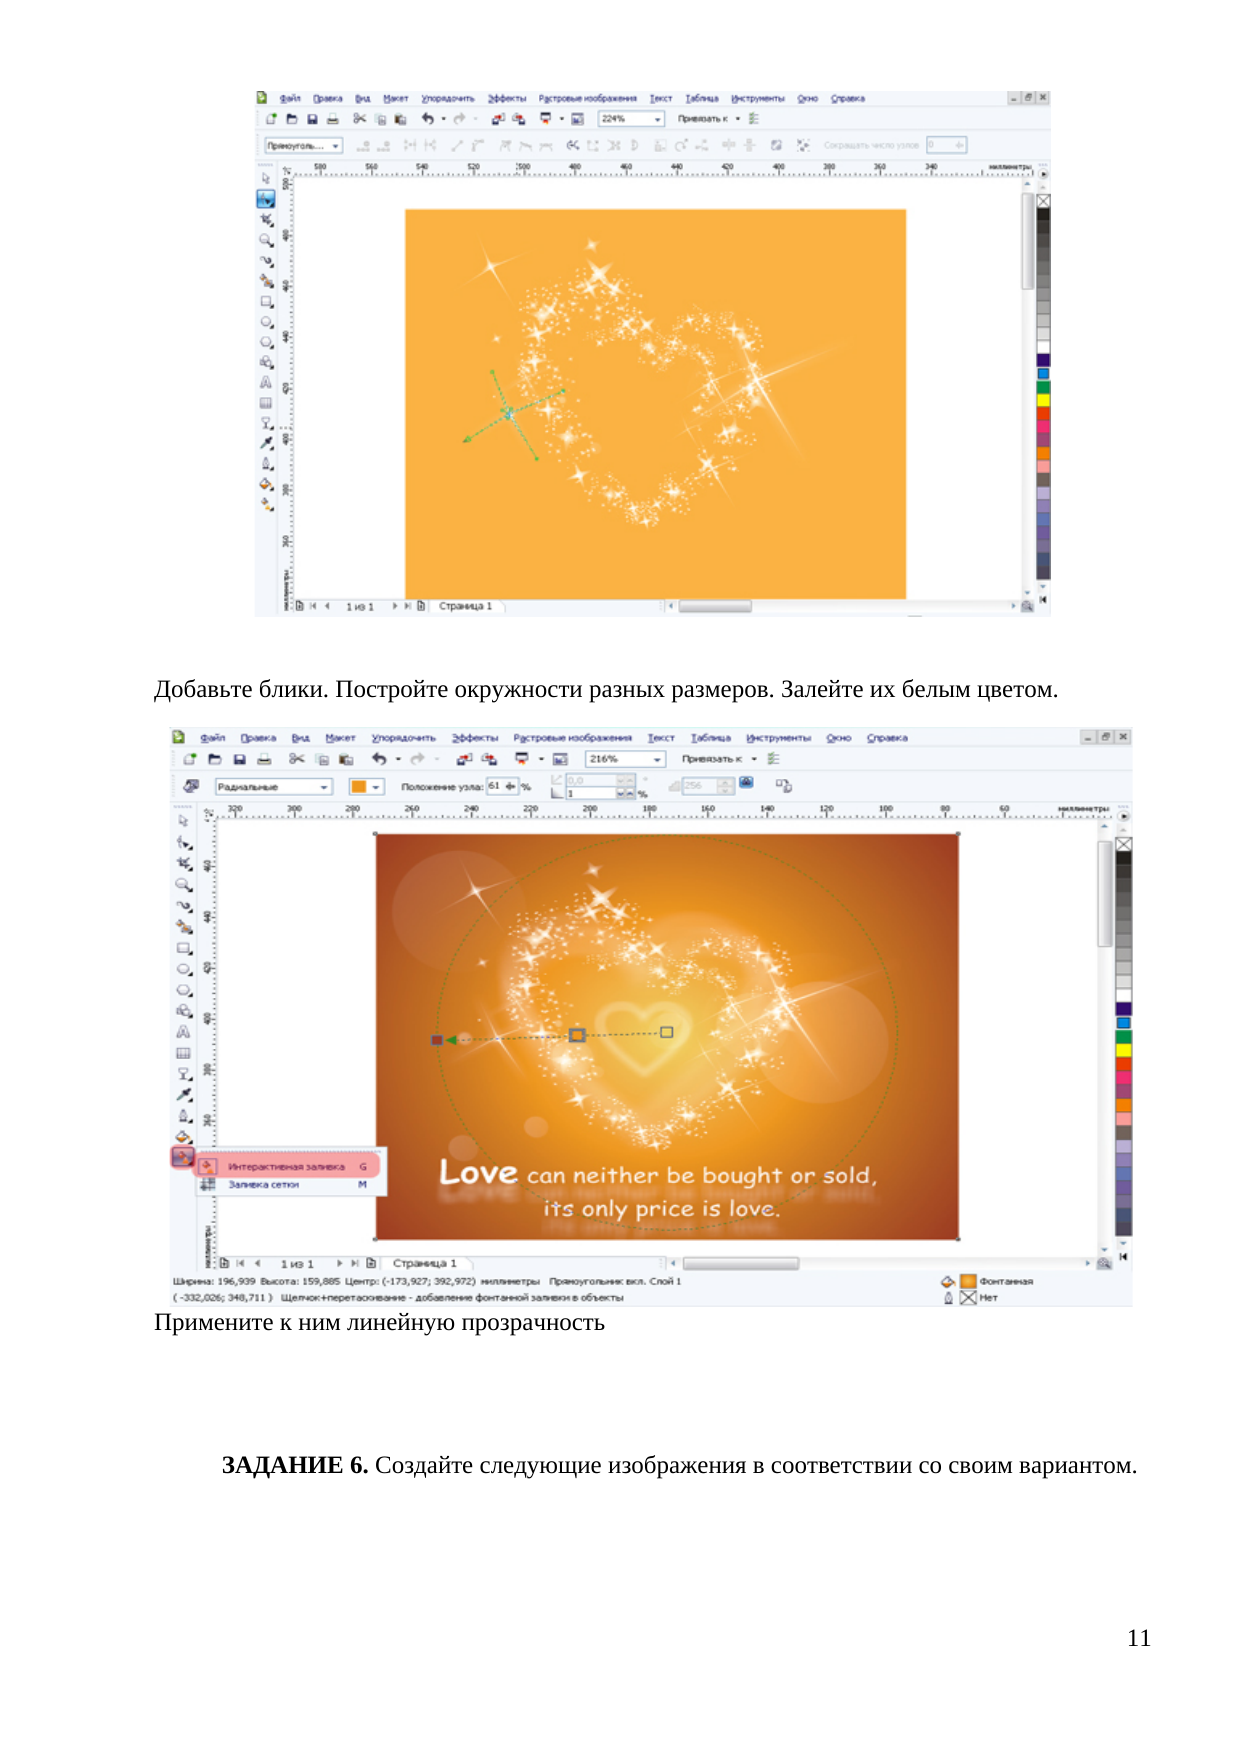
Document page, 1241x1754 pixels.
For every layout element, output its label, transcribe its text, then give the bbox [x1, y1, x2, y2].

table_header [151, 89, 1155, 1368]
picture [254, 91, 1051, 617]
picture [169, 727, 1133, 1307]
text ЗАДАНИЕ 6. Создайте следующие изображения в соответствии со своим вариантом. [148, 1450, 1152, 1479]
